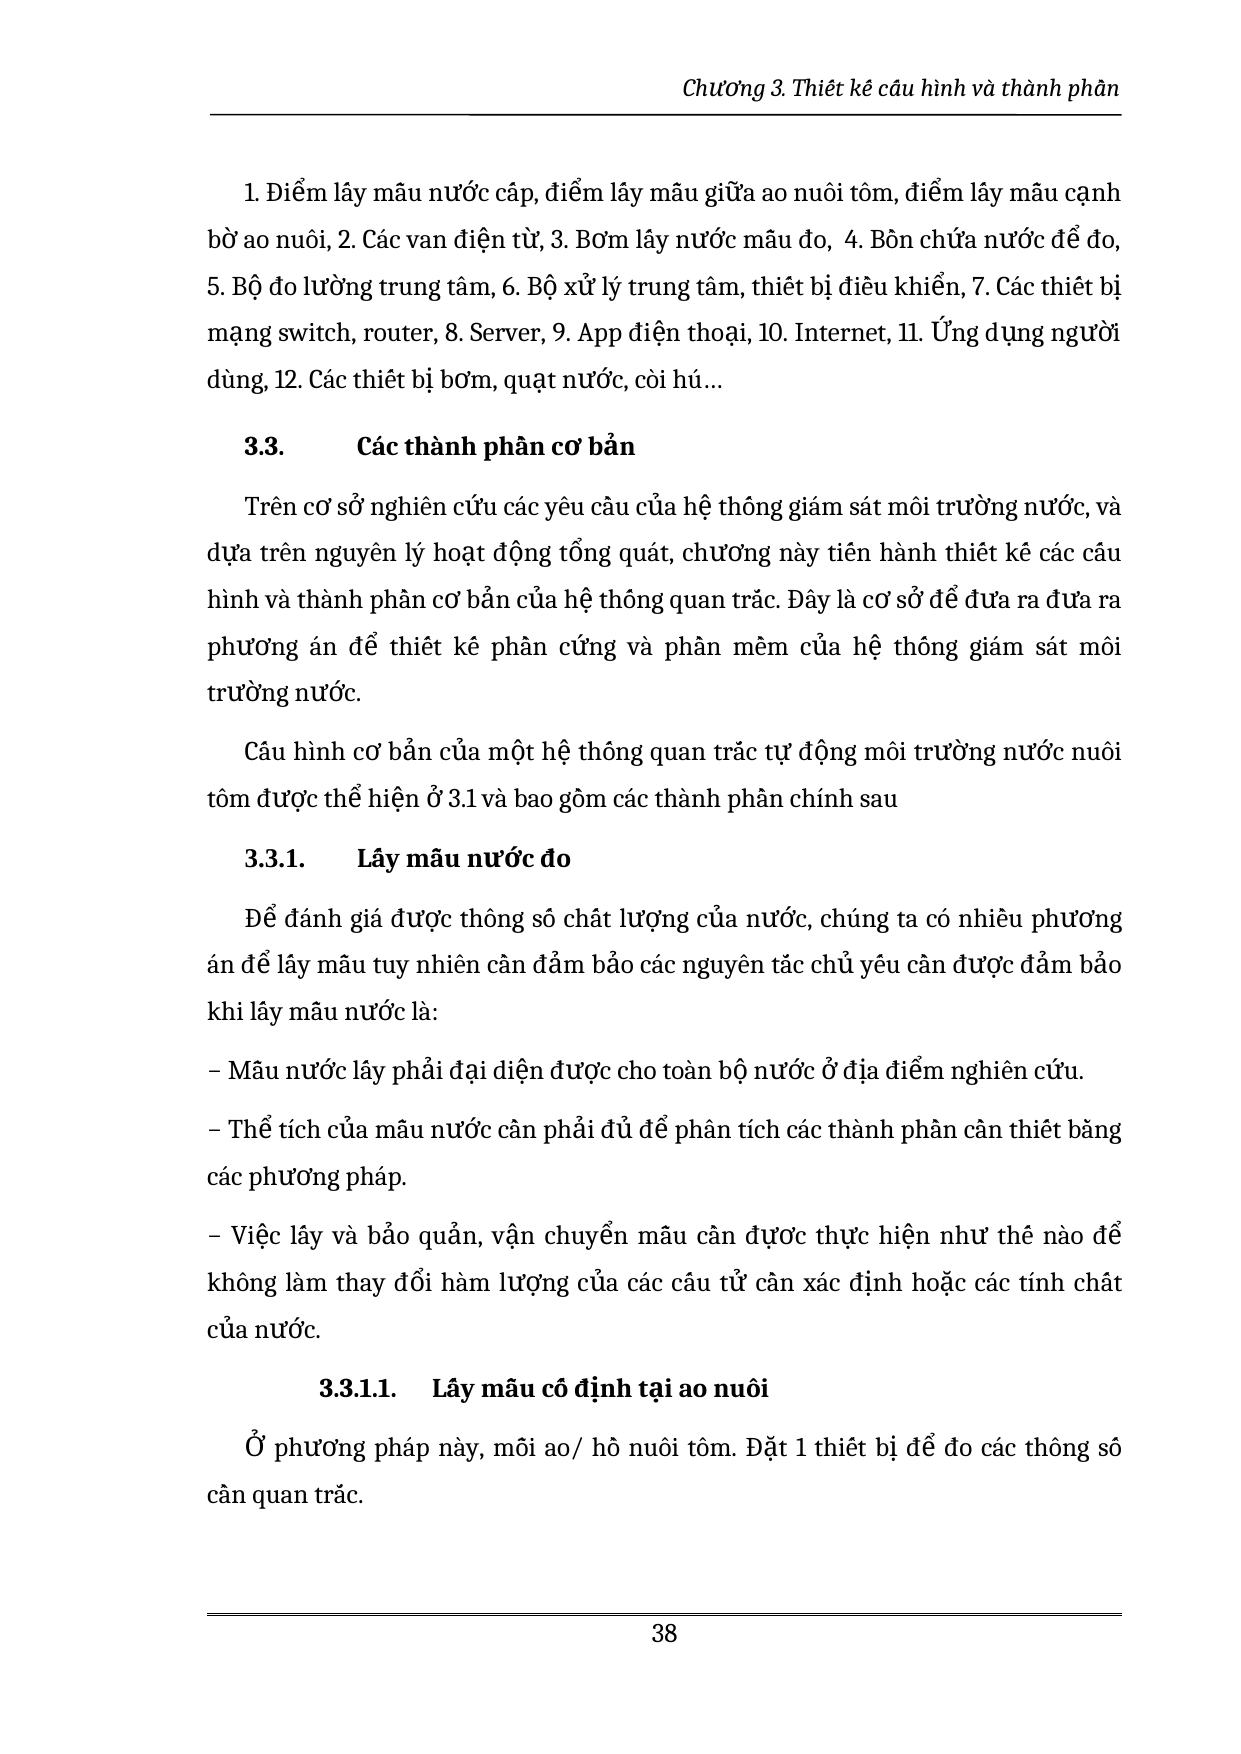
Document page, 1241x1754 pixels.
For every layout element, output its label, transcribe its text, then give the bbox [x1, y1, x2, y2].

subtitle Lấy mẫu nước đo [244, 842, 1122, 874]
text Ở phương pháp này, mỗi ao/ hồ nuôi tôm. Đặt 1 thiết bị để đo các thông số cần quan trắc. [207, 1432, 1122, 1510]
text Trên cơ sở nghiên cứu các yêu cầu của hệ thống giám sát môi trường nước, và dựa trên nguyên lý hoạt động tổng quát, chương này tiến hành thiết kế các cấu hình và thành phần cơ bản của hệ thống quan trắc. Đây là cơ sở để đưa ra đưa ra phương án để thiết kế phần cứng và phần mềm của hệ thống giám sát môi trường nước. [207, 491, 1122, 708]
subtitle Lấy mẫu cố định tại ao nuôi [319, 1373, 1122, 1404]
text Cấu hình cơ bản của một hệ thống quan trắc tự động môi trường nước nuôi tôm được thể hiện ở 3.1 và bao gồm các thành phần chính sau [207, 736, 1122, 814]
subtitle Các thành phần cơ bản [244, 431, 1122, 462]
text 1. Điểm lấy mẫu nước cấp, điểm lấy mẫu giữa ao nuôi tôm, điểm lấy mẫu cạnh bờ ao nuôi, 2. Các van điện từ, 3. Bơm lấy nước mẫu đo, 4. Bồn chứa nước để đo, 5. Bộ đo lường trung tâm, 6. Bộ xử lý trung tâm, thiết bị điều khiển, 7. Các thiết bị mạng switch, router, 8. Server, 9. App điện thoại, 10. Internet, 11. Ứng dụng người dùng, 12. Các thiết bị bơm, quạt nước, còi hú… [207, 177, 1122, 395]
text − Thể tích của mẫu nước cần phải đủ để phân tích các thành phần cần thiết bằng các phương pháp. [207, 1114, 1122, 1192]
text − Việc lấy và bảo quản, vận chuyển mẫu cần đựơc thực hiện như thế nào để không làm thay đổi hàm lượng của các cấu tử cần xác định hoặc các tính chất của nước. [207, 1220, 1122, 1345]
text Để đánh giá được thông số chất lượng của nước, chúng ta có nhiều phương án để lấy mẫu tuy nhiên cần đảm bảo các nguyên tắc chủ yếu cần được đảm bảo khi lấy mẫu nước là: [207, 903, 1122, 1027]
text − Mẫu nước lấy phải đại diện được cho toàn bộ nước ở địa điểm nghiên cứu. [207, 1055, 1122, 1086]
